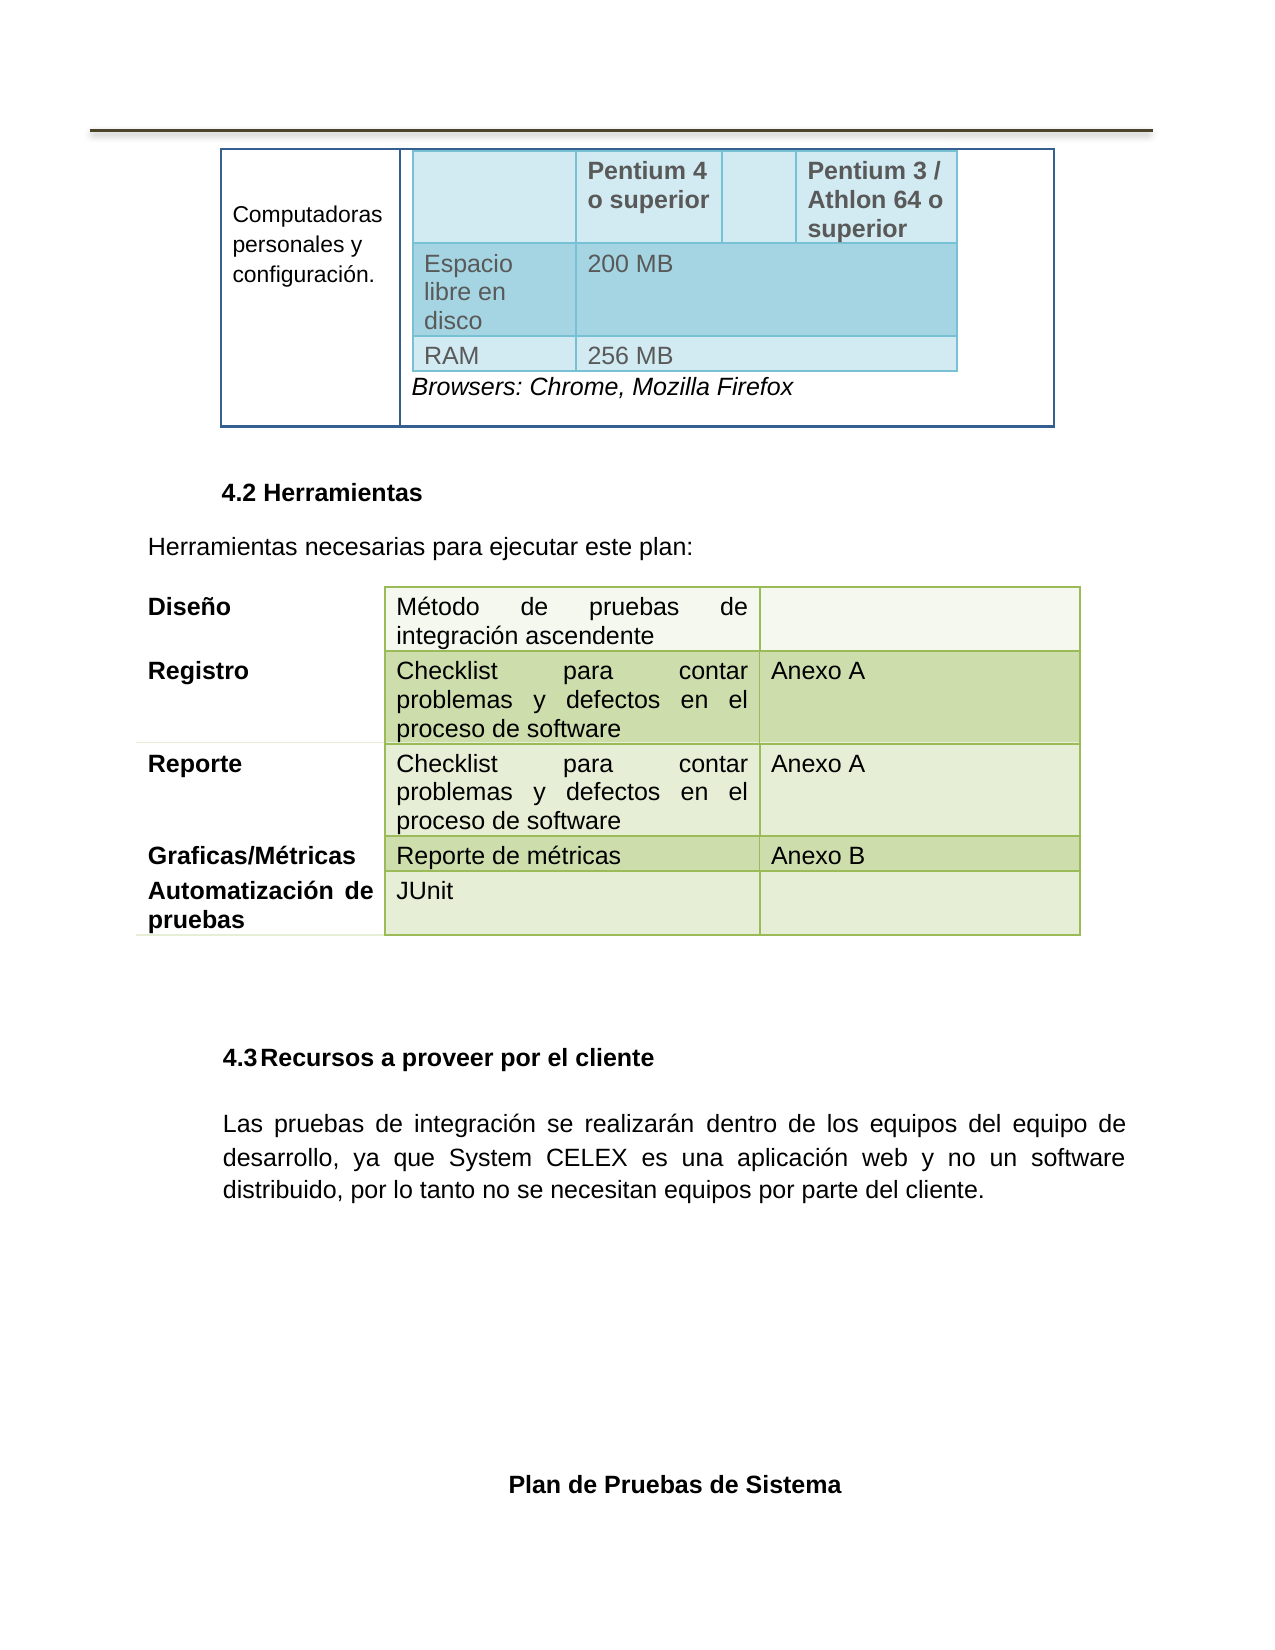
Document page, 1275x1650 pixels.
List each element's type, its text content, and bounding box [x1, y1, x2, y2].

table_cell Checklist para contar problemas y defectos en el proceso de software [386, 745, 759, 835]
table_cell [222, 150, 399, 425]
table_cell Anexo A [760, 652, 1079, 742]
table_cell Graficas/Métricas [136, 835, 384, 870]
list Plan de Pruebas de Sistema [223, 1470, 1127, 1499]
table_cell Registro [136, 650, 384, 742]
text Herramientas necesarias para ejecutar este plan: [148, 532, 1127, 561]
table_cell JUnit [386, 872, 759, 934]
list Recursos a proveer por el cliente [223, 1043, 1127, 1072]
table_cell Reporte [136, 743, 384, 835]
table_cell [761, 872, 1079, 934]
table_cell Anexo A [761, 745, 1079, 835]
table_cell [401, 150, 1053, 425]
table_header Método de pruebas de integración ascendente [386, 588, 759, 650]
table_cell Reporte de métricas [386, 837, 759, 870]
table_header Diseño [136, 586, 384, 650]
table_cell Anexo B [760, 837, 1079, 870]
table_cell Automatización de pruebas [136, 870, 384, 934]
table_cell Checklist para contar problemas y defectos en el proceso de software [386, 652, 759, 742]
list Las pruebas de integración se realizarán dentro de los equipos del equipo de desarrollo, ya que System CELEX es una aplicación web y no un software distribuido, por lo tanto no se necesitan equipos por parte del cliente. [223, 1109, 1127, 1204]
table_header [761, 588, 1079, 650]
text 4.2 Herramientas [221, 478, 1127, 507]
